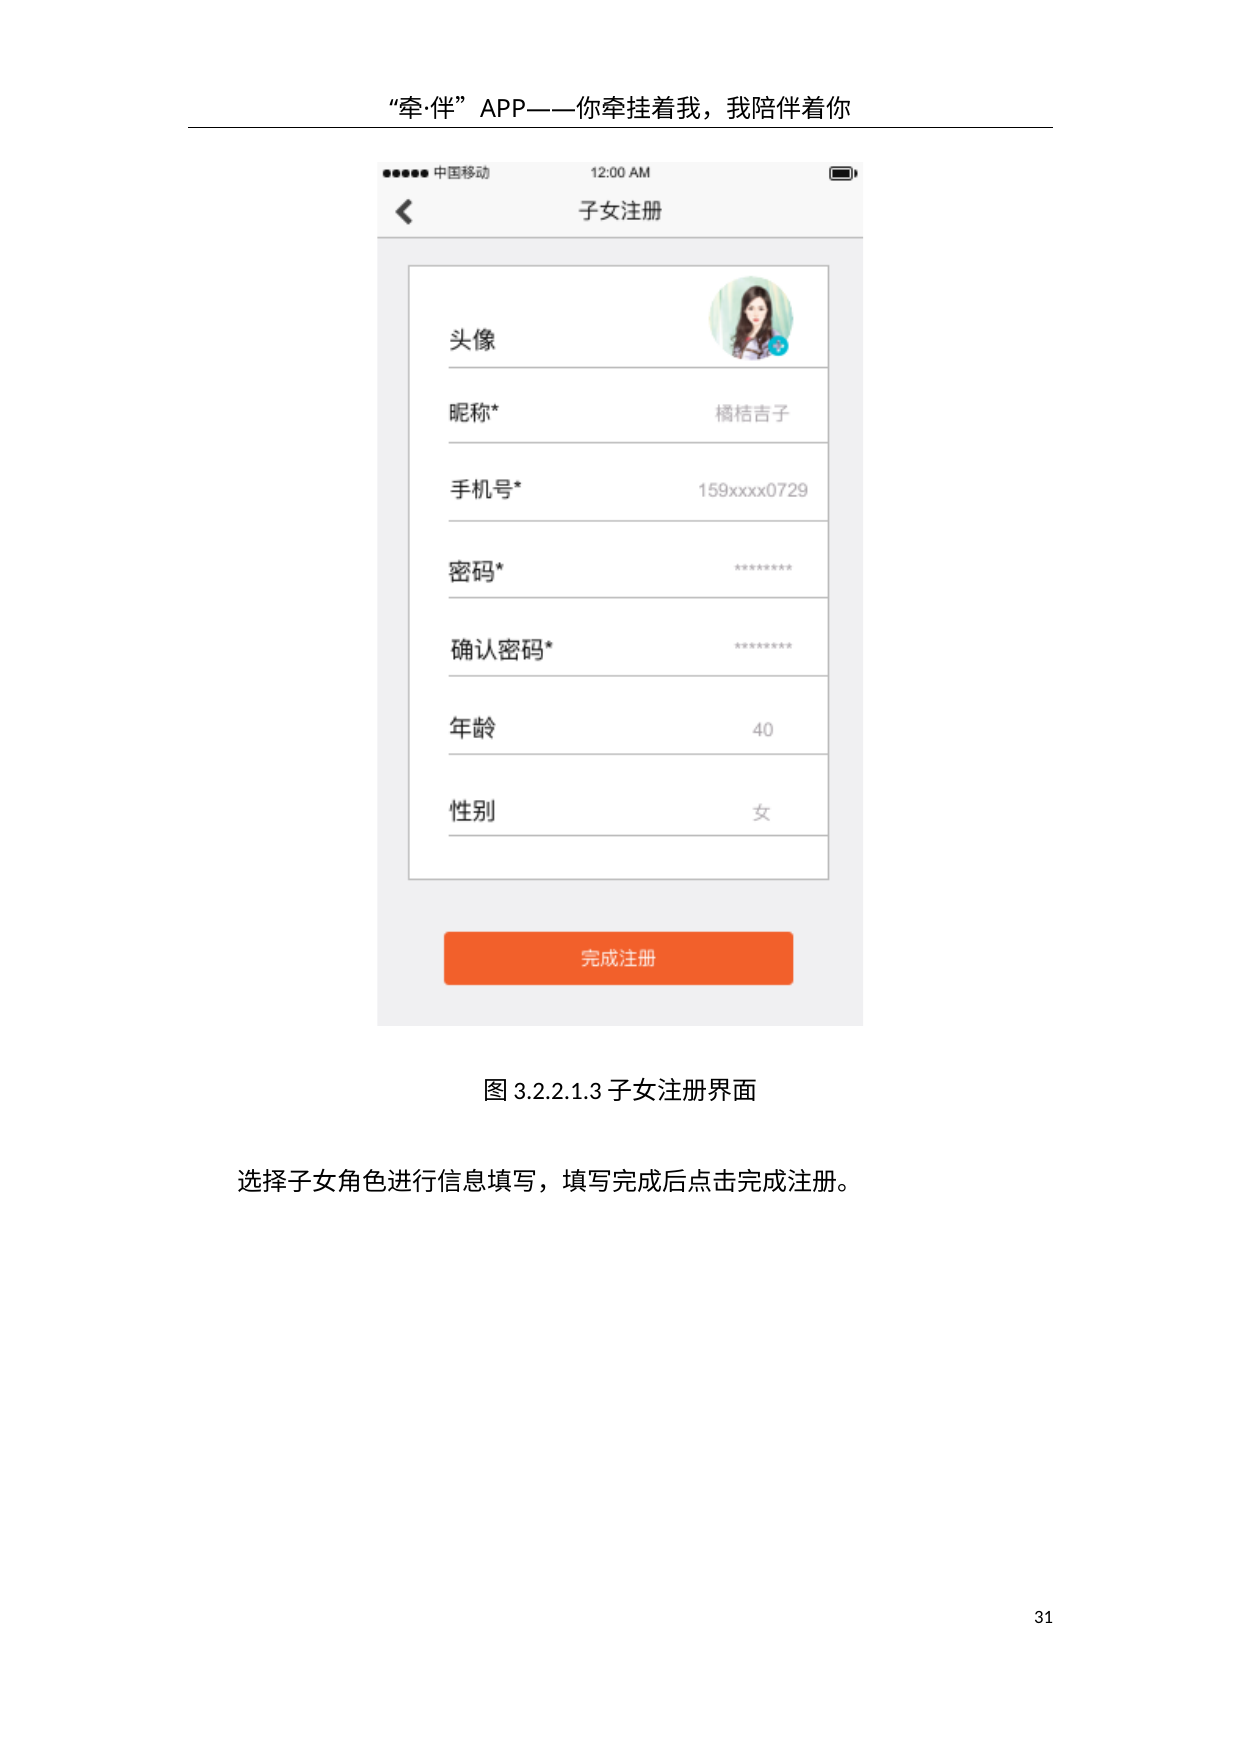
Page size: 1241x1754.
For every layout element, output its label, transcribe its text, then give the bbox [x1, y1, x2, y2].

text 选择子女角色进行信息填写，填写完成后点击完成注册。 [187, 1147, 1053, 1212]
text 图3.2.2.1.3 子女注册界面 [187, 1056, 1053, 1121]
picture [377, 162, 864, 1026]
